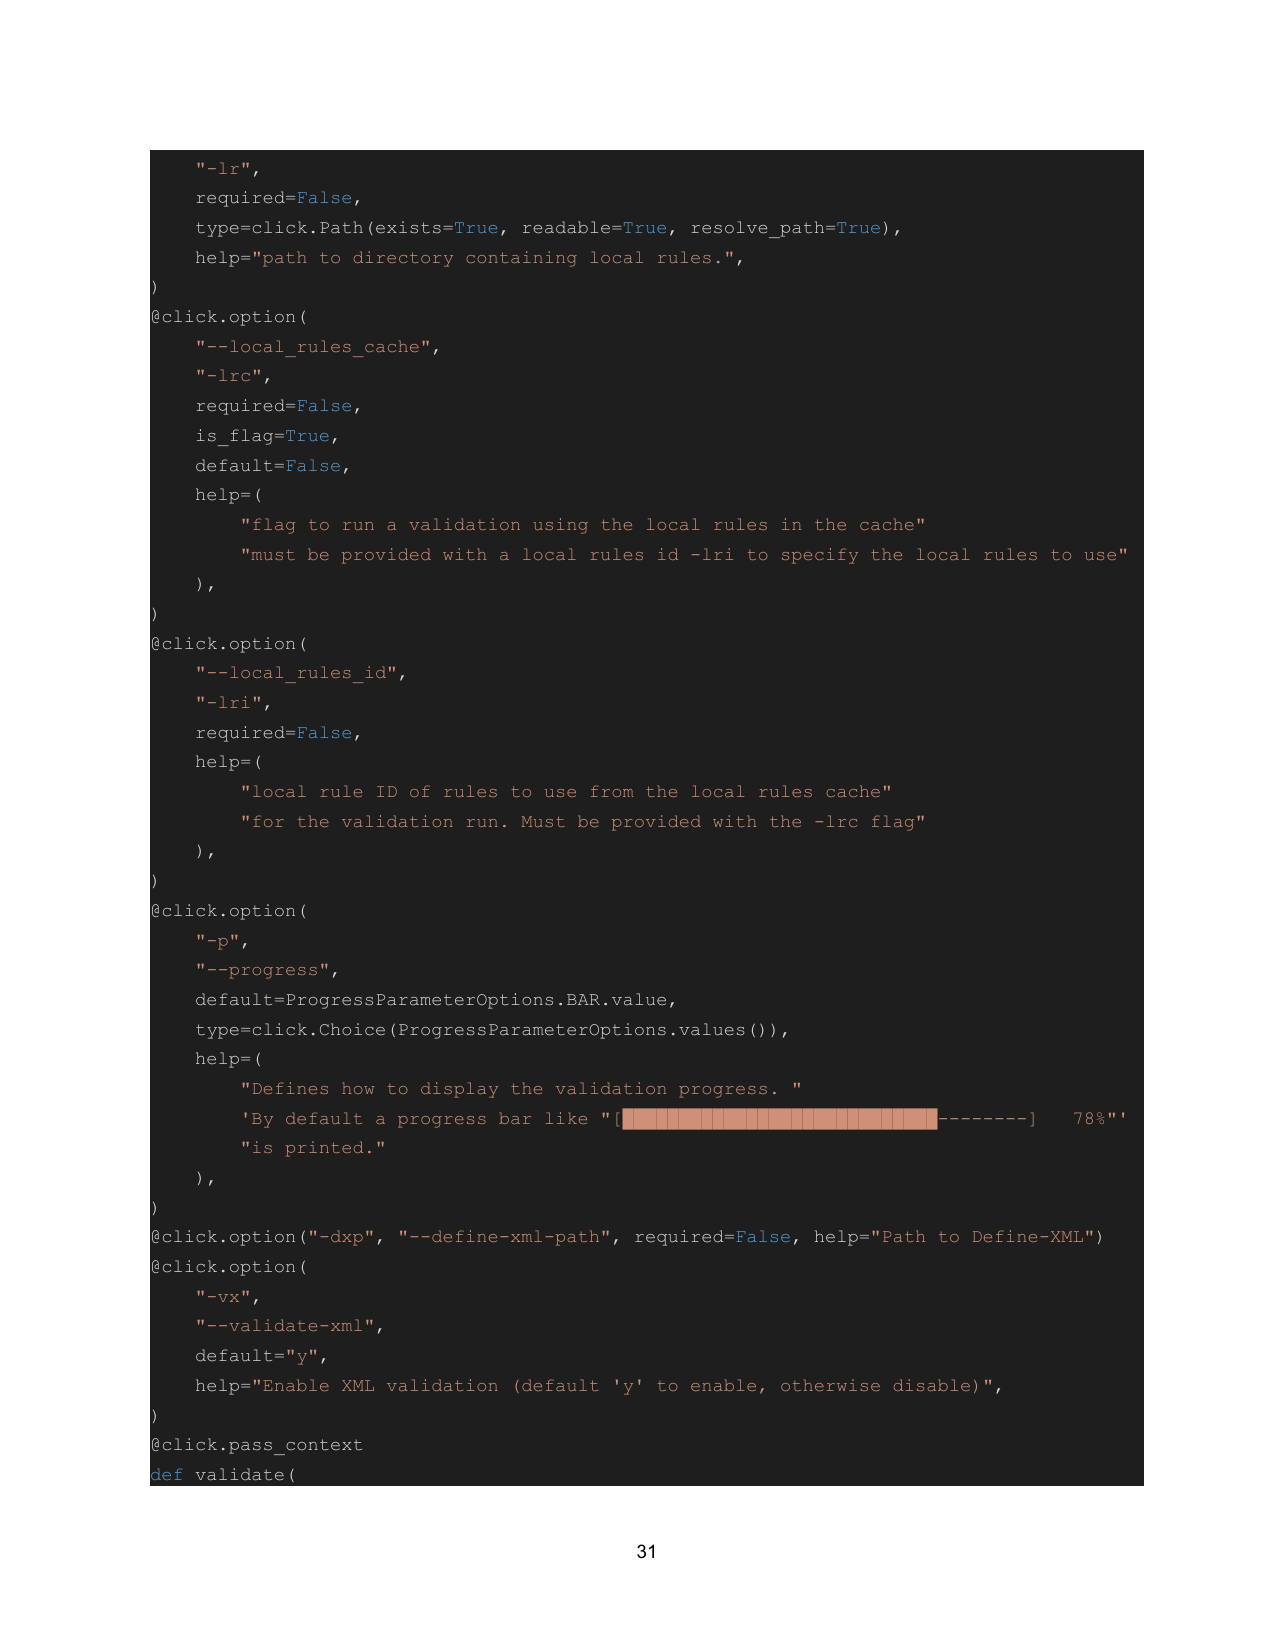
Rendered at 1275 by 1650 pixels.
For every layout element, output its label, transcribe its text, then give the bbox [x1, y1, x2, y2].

text "--validate-xml", [150, 1308, 1144, 1337]
text @click.pass_context [150, 1427, 1144, 1456]
text def validate( [150, 1456, 1144, 1486]
text "-p", [150, 922, 1144, 952]
text required=False, [150, 714, 1144, 744]
text "--local_rules_id", [150, 655, 1144, 684]
text ) [150, 269, 1144, 298]
text @click.option("-dxp", "--define-xml-path", required=False, help="Path to Define-XML") [150, 1219, 1144, 1248]
text ) [150, 862, 1144, 892]
text required=False, [150, 180, 1144, 209]
text ) [150, 1397, 1144, 1427]
text "Defines how to display the validation progress. " [150, 1070, 1144, 1100]
text "local rule ID of rules to use from the local rules cache" [150, 773, 1144, 803]
text "--progress", [150, 952, 1144, 981]
text ) [150, 595, 1144, 625]
text "-lr", [150, 150, 1144, 180]
text @click.option( [150, 1248, 1144, 1278]
text "for the validation run. Must be provided with the -lrc flag" [150, 803, 1144, 833]
text ) [150, 1189, 1144, 1219]
text ), [150, 566, 1144, 595]
text type=click.Choice(ProgressParameterOptions.values()), [150, 1011, 1144, 1041]
text "flag to run a validation using the local rules in the cache" [150, 506, 1144, 536]
text default="y", [150, 1337, 1144, 1367]
text help=( [150, 1041, 1144, 1070]
text default=False, [150, 447, 1144, 477]
text help=( [150, 477, 1144, 506]
text "is printed." [150, 1130, 1144, 1159]
text "must be provided with a local rules id -lri to specify the local rules to use" [150, 536, 1144, 566]
text "--local_rules_cache", [150, 328, 1144, 358]
text type=click.Path(exists=True, readable=True, resolve_path=True), [150, 209, 1144, 239]
text help=( [150, 744, 1144, 773]
text 'By default a progress bar like "[████████████████████████████--------] 78%"' [150, 1100, 1144, 1130]
text help="Enable XML validation (default 'y' to enable, otherwise disable)", [150, 1367, 1144, 1397]
text @click.option( [150, 298, 1144, 328]
text @click.option( [150, 625, 1144, 655]
text ), [150, 833, 1144, 862]
text "-vx", [150, 1278, 1144, 1308]
text "-lri", [150, 684, 1144, 714]
text ), [150, 1159, 1144, 1189]
text @click.option( [150, 892, 1144, 922]
text help="path to directory containing local rules.", [150, 239, 1144, 269]
text default=ProgressParameterOptions.BAR.value, [150, 981, 1144, 1011]
text required=False, [150, 387, 1144, 417]
text "-lrc", [150, 358, 1144, 387]
text is_flag=True, [150, 417, 1144, 447]
